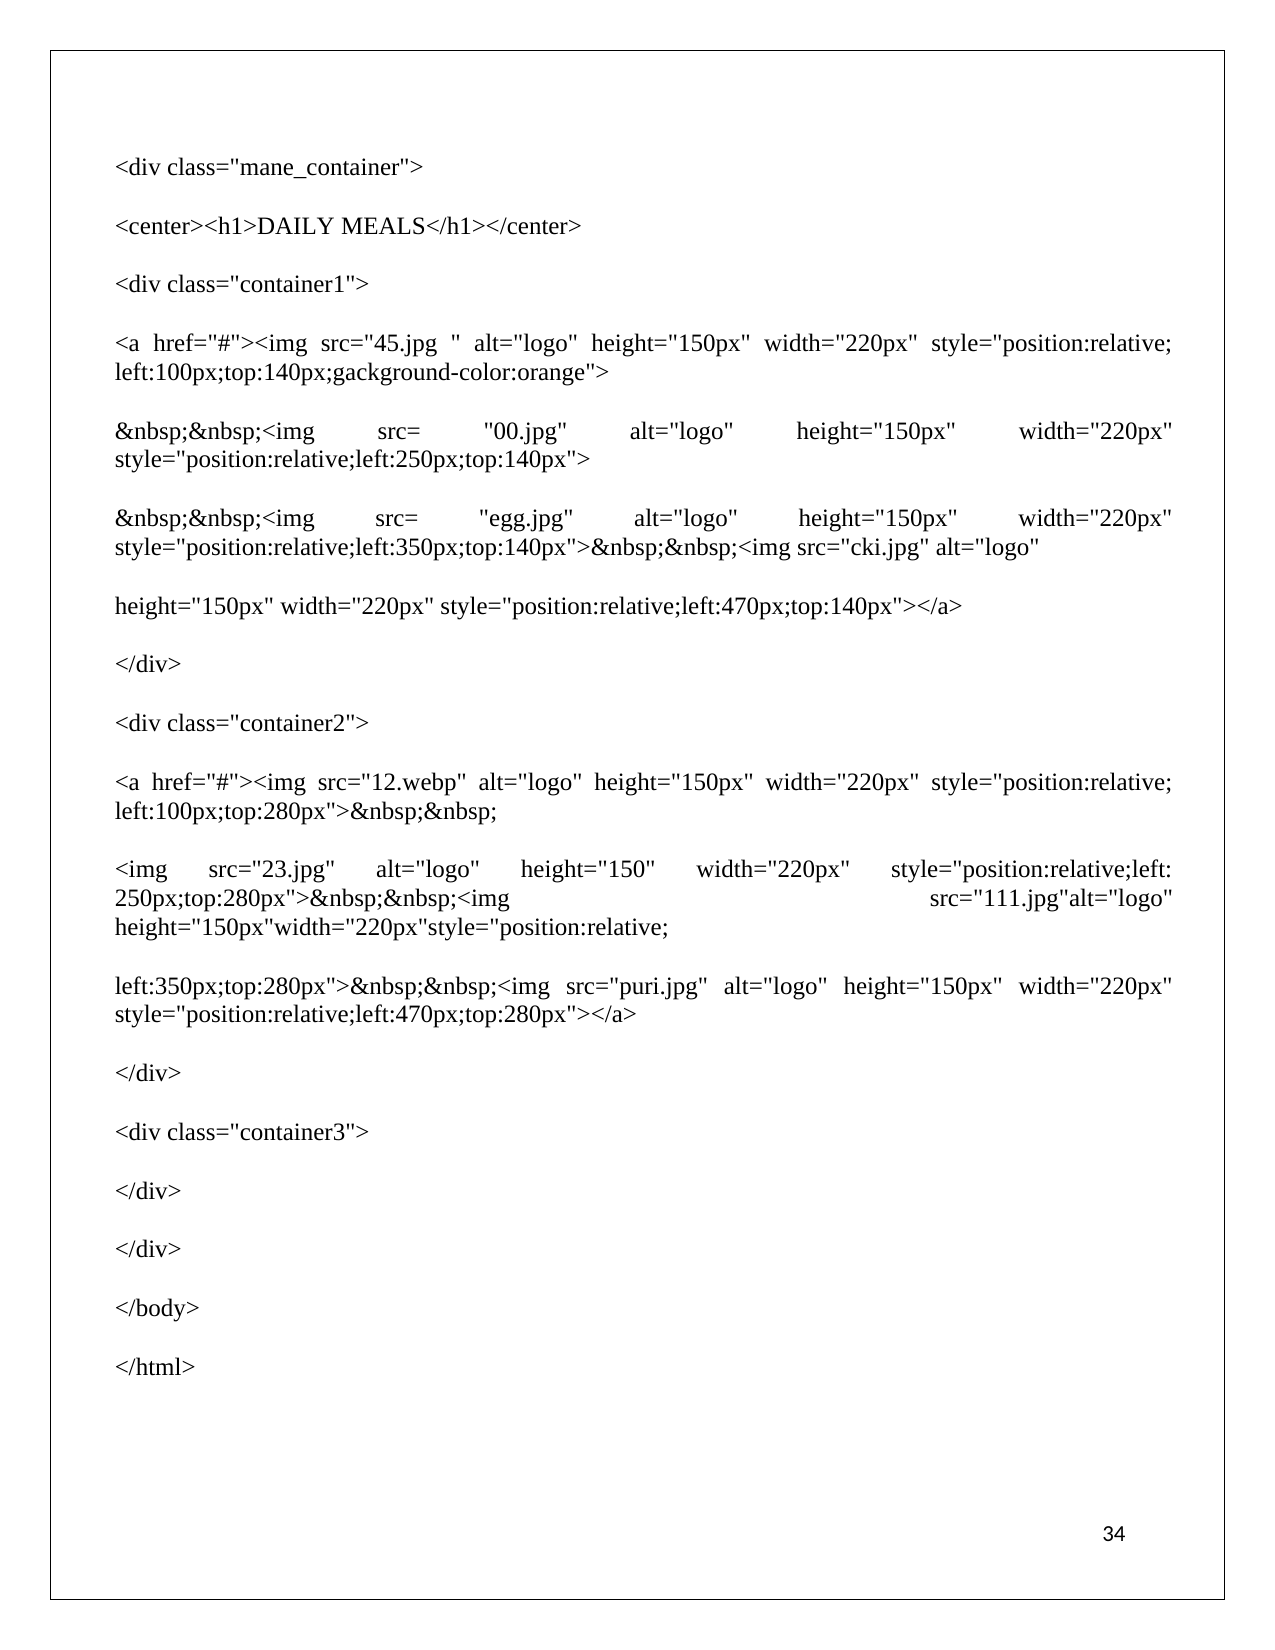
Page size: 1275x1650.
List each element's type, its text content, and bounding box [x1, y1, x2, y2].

text </body> [114, 1293, 1173, 1322]
text </div> [114, 1176, 1173, 1204]
text </div> [114, 649, 1173, 678]
text <img src="23.jpg" alt="logo" height="150" width="220px" style="position:relative;left: 250px;top:280px">&nbsp;&nbsp;<img src="111.jpg"alt="logo" height="150px"width="220px"style="position:relative; [114, 854, 1173, 941]
text <div class="mane_container"> [114, 152, 1173, 181]
text </div> [114, 1234, 1173, 1263]
text <div class="container1"> [114, 269, 1173, 298]
text </div> [114, 1058, 1173, 1087]
text <div class="container2"> [114, 708, 1173, 737]
text <a href="#"><img src="12.webp" alt="logo" height="150px" width="220px" style="position:relative; left:100px;top:280px">&nbsp;&nbsp; [114, 767, 1173, 824]
text left:350px;top:280px">&nbsp;&nbsp;<img src="puri.jpg" alt="logo" height="150px" width="220px" style="position:relative;left:470px;top:280px"></a> [114, 971, 1173, 1028]
text <a href="#"><img src="45.jpg " alt="logo" height="150px" width="220px" style="position:relative; left:100px;top:140px;gackground-color:orange"> [114, 328, 1173, 386]
text &nbsp;&nbsp;<img src= "00.jpg" alt="logo" height="150px" width="220px" style="position:relative;left:250px;top:140px"> [114, 416, 1173, 473]
text <center><h1>DAILY MEALS</h1></center> [114, 211, 1173, 239]
text &nbsp;&nbsp;<img src= "egg.jpg" alt="logo" height="150px" width="220px" style="position:relative;left:350px;top:140px">&nbsp;&nbsp;<img src="cki.jpg" alt="logo" [114, 503, 1173, 561]
text <div class="container3"> [114, 1117, 1173, 1146]
text height="150px" width="220px" style="position:relative;left:470px;top:140px"></a> [114, 591, 1173, 619]
text </html> [114, 1352, 1173, 1381]
